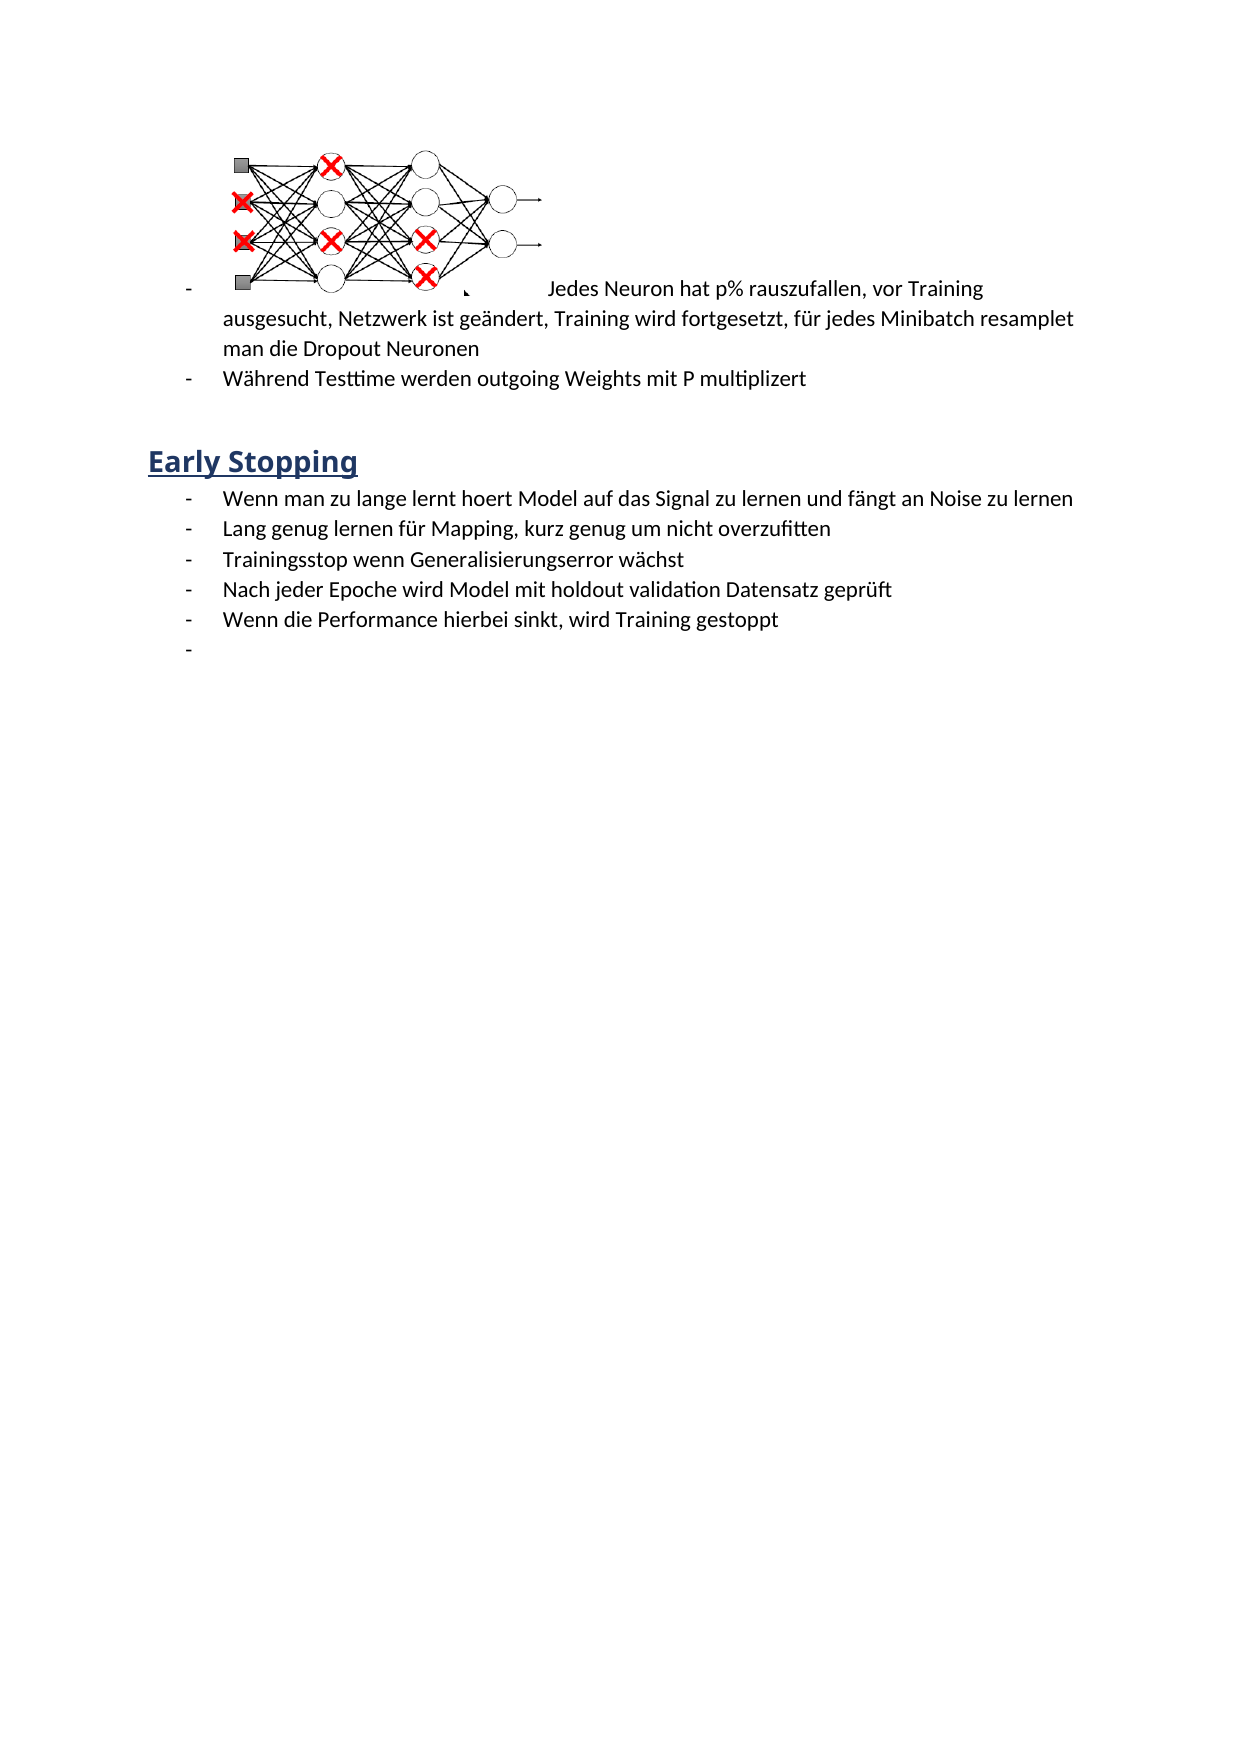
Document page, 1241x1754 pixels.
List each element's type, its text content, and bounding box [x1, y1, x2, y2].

list Jedes Neuron hat p% rauszufallen, vor Training ausgesucht, Netzwerk ist geändert, Training wird fortgesetzt, für jedes Minibatch resamplet man die Dropout Neuronen [185, 148, 1093, 362]
list Trainingsstop wenn Generalisierungserror wächst [185, 545, 1093, 573]
picture [222, 147, 548, 296]
list Wenn man zu lange lernt hoert Model auf das Signal zu lernen und fängt an Noise zu lernen [185, 484, 1093, 512]
list Lang genug lernen für Mapping, kurz genug um nicht overzufitten [185, 514, 1093, 542]
list Wenn die Performance hierbei sinkt, wird Training gestoppt [185, 605, 1093, 633]
list Während Testtime werden outgoing Weights mit P multiplizert [185, 364, 1093, 392]
list Nach jeder Epoche wird Model mit holdout validation Datensatz geprüft [185, 575, 1093, 603]
subtitle Early Stopping [148, 441, 1093, 481]
